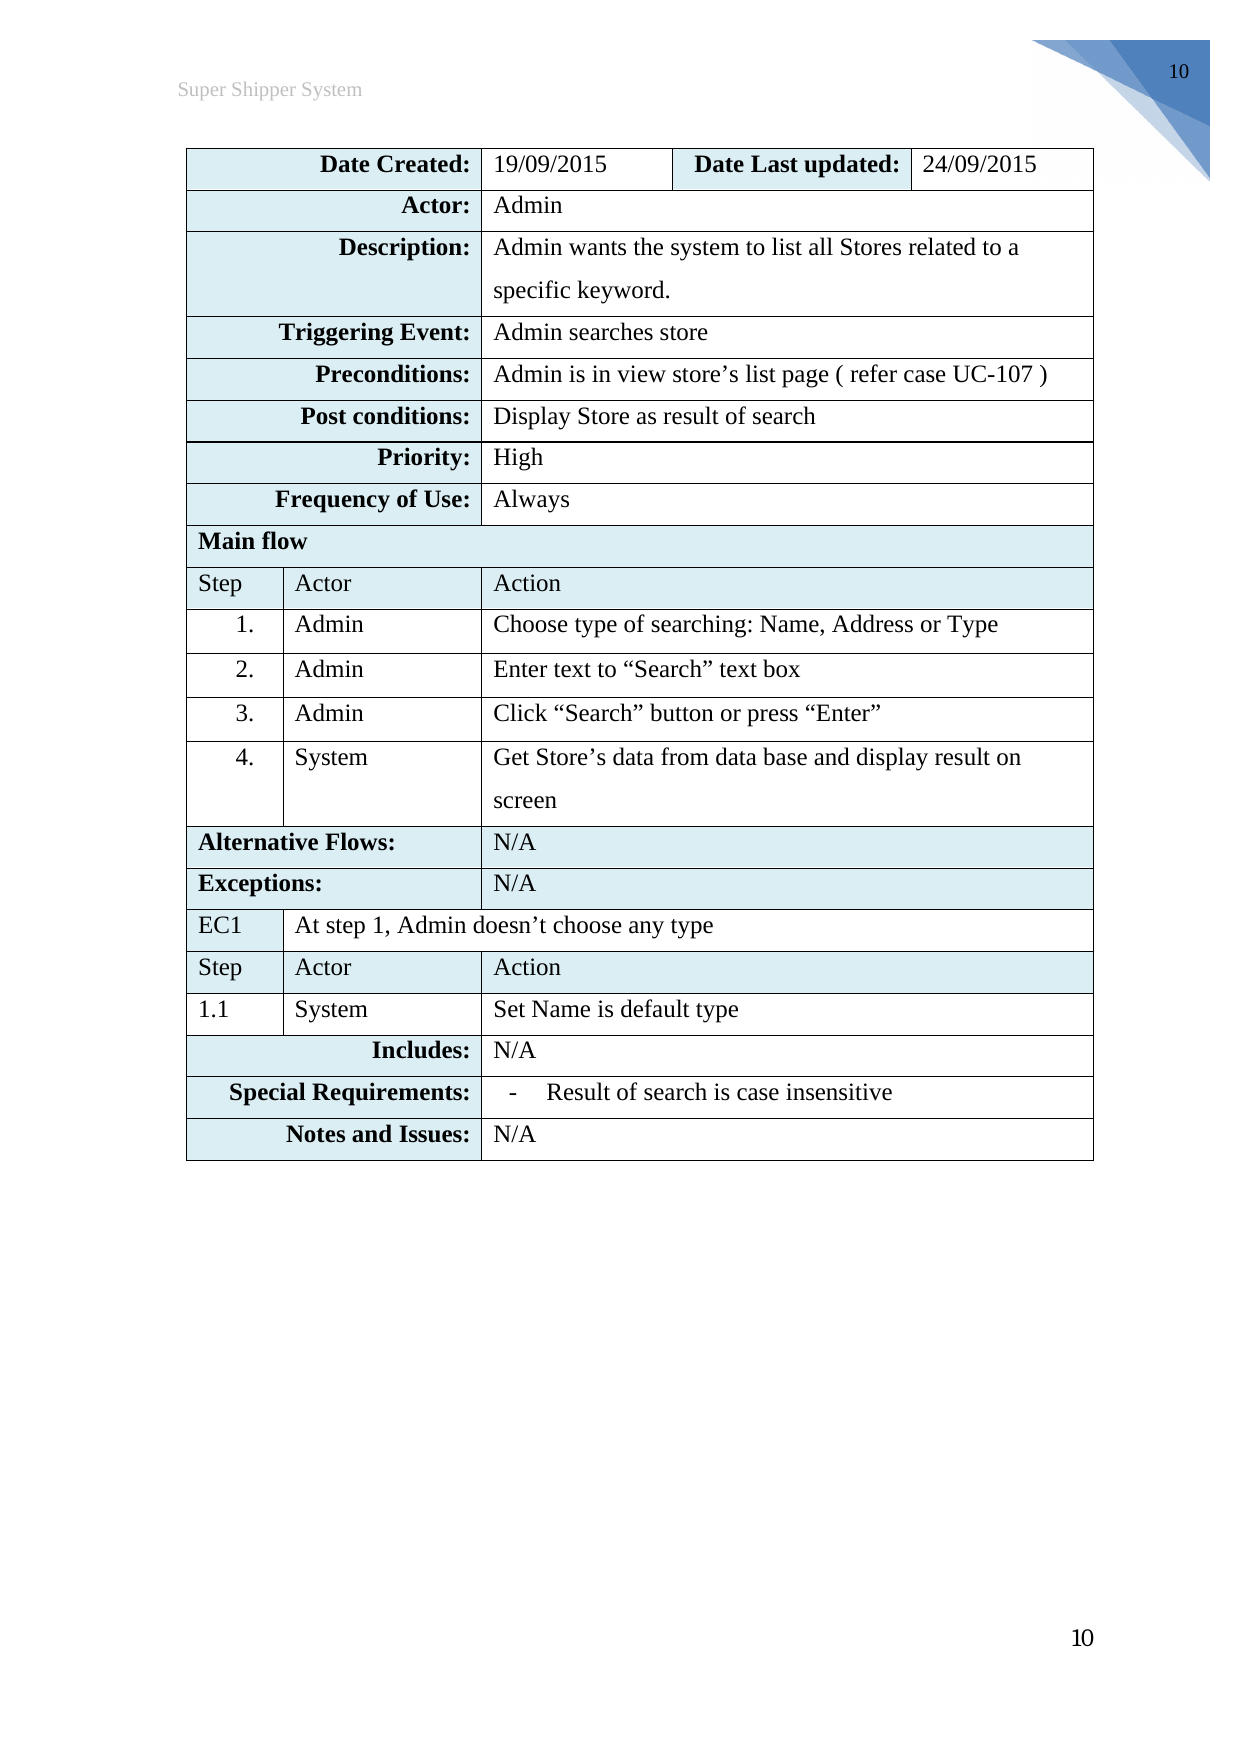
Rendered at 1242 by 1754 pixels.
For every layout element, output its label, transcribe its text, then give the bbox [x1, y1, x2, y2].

table_cell N/A [482, 1036, 1093, 1076]
table_cell Alternative Flows: [187, 827, 481, 867]
table_cell Admin [284, 698, 481, 741]
table_cell Action [482, 952, 1093, 993]
table_cell Special Requirements: [187, 1077, 481, 1118]
table_cell System [284, 994, 481, 1034]
table_cell Preconditions: [187, 359, 481, 400]
table_cell Admin wants the system to list all Stores related to a specific keyword. [482, 232, 1093, 316]
table_cell Priority: [187, 443, 481, 483]
table_cell Date Created: [187, 149, 481, 189]
table_cell Admin [284, 654, 481, 697]
table_cell Admin searches store [482, 317, 1093, 358]
table_cell [187, 610, 283, 653]
table_cell Description: [187, 232, 481, 316]
table_cell Triggering Event: [187, 317, 481, 358]
table_cell Display Store as result of search [482, 401, 1093, 441]
table_cell Date Last updated: [673, 149, 911, 189]
table_cell At step 1, Admin doesn’t choose any type [284, 910, 1093, 951]
table_cell [187, 742, 283, 826]
table_cell Actor [284, 568, 481, 608]
table_cell Result of search is case insensitive [482, 1077, 1093, 1118]
table_cell Enter text to “Search” text box [482, 654, 1093, 697]
table_cell High [482, 443, 1093, 483]
table_cell Click “Search” button or press “Enter” [482, 698, 1093, 741]
table_cell [187, 654, 283, 697]
table_cell 1.1 [187, 994, 283, 1034]
table_cell Step [187, 952, 283, 993]
table_cell Notes and Issues: [187, 1119, 481, 1160]
table_cell Admin [482, 191, 1093, 231]
table_cell N/A [482, 1119, 1093, 1160]
table_cell Actor: [187, 191, 481, 231]
table_cell N/A [482, 869, 1093, 909]
table_cell Always [482, 484, 1093, 525]
table_cell [187, 698, 283, 741]
table_cell Exceptions: [187, 869, 481, 909]
table_cell Set Name is default type [482, 994, 1093, 1034]
table_cell Get Store’s data from data base and display result on screen [482, 742, 1093, 826]
table_cell Admin is in view store’s list page ( refer case UC-107 ) [482, 359, 1093, 400]
table_cell System [284, 742, 481, 826]
picture [1029, 40, 1210, 182]
table_cell Step [187, 568, 283, 608]
table_cell Action [482, 568, 1093, 608]
table_cell Includes: [187, 1036, 481, 1076]
table_cell Frequency of Use: [187, 484, 481, 525]
table_cell EC1 [187, 910, 283, 951]
table_cell Main flow [187, 526, 1093, 567]
table_cell N/A [482, 827, 1093, 867]
table_cell Admin [284, 610, 481, 653]
table_cell 19/09/2015 [482, 149, 672, 189]
table_cell 24/09/2015 [912, 149, 1093, 189]
table_cell Choose type of searching: Name, Address or Type [482, 610, 1093, 653]
table_cell Actor [284, 952, 481, 993]
table_cell Post conditions: [187, 401, 481, 441]
